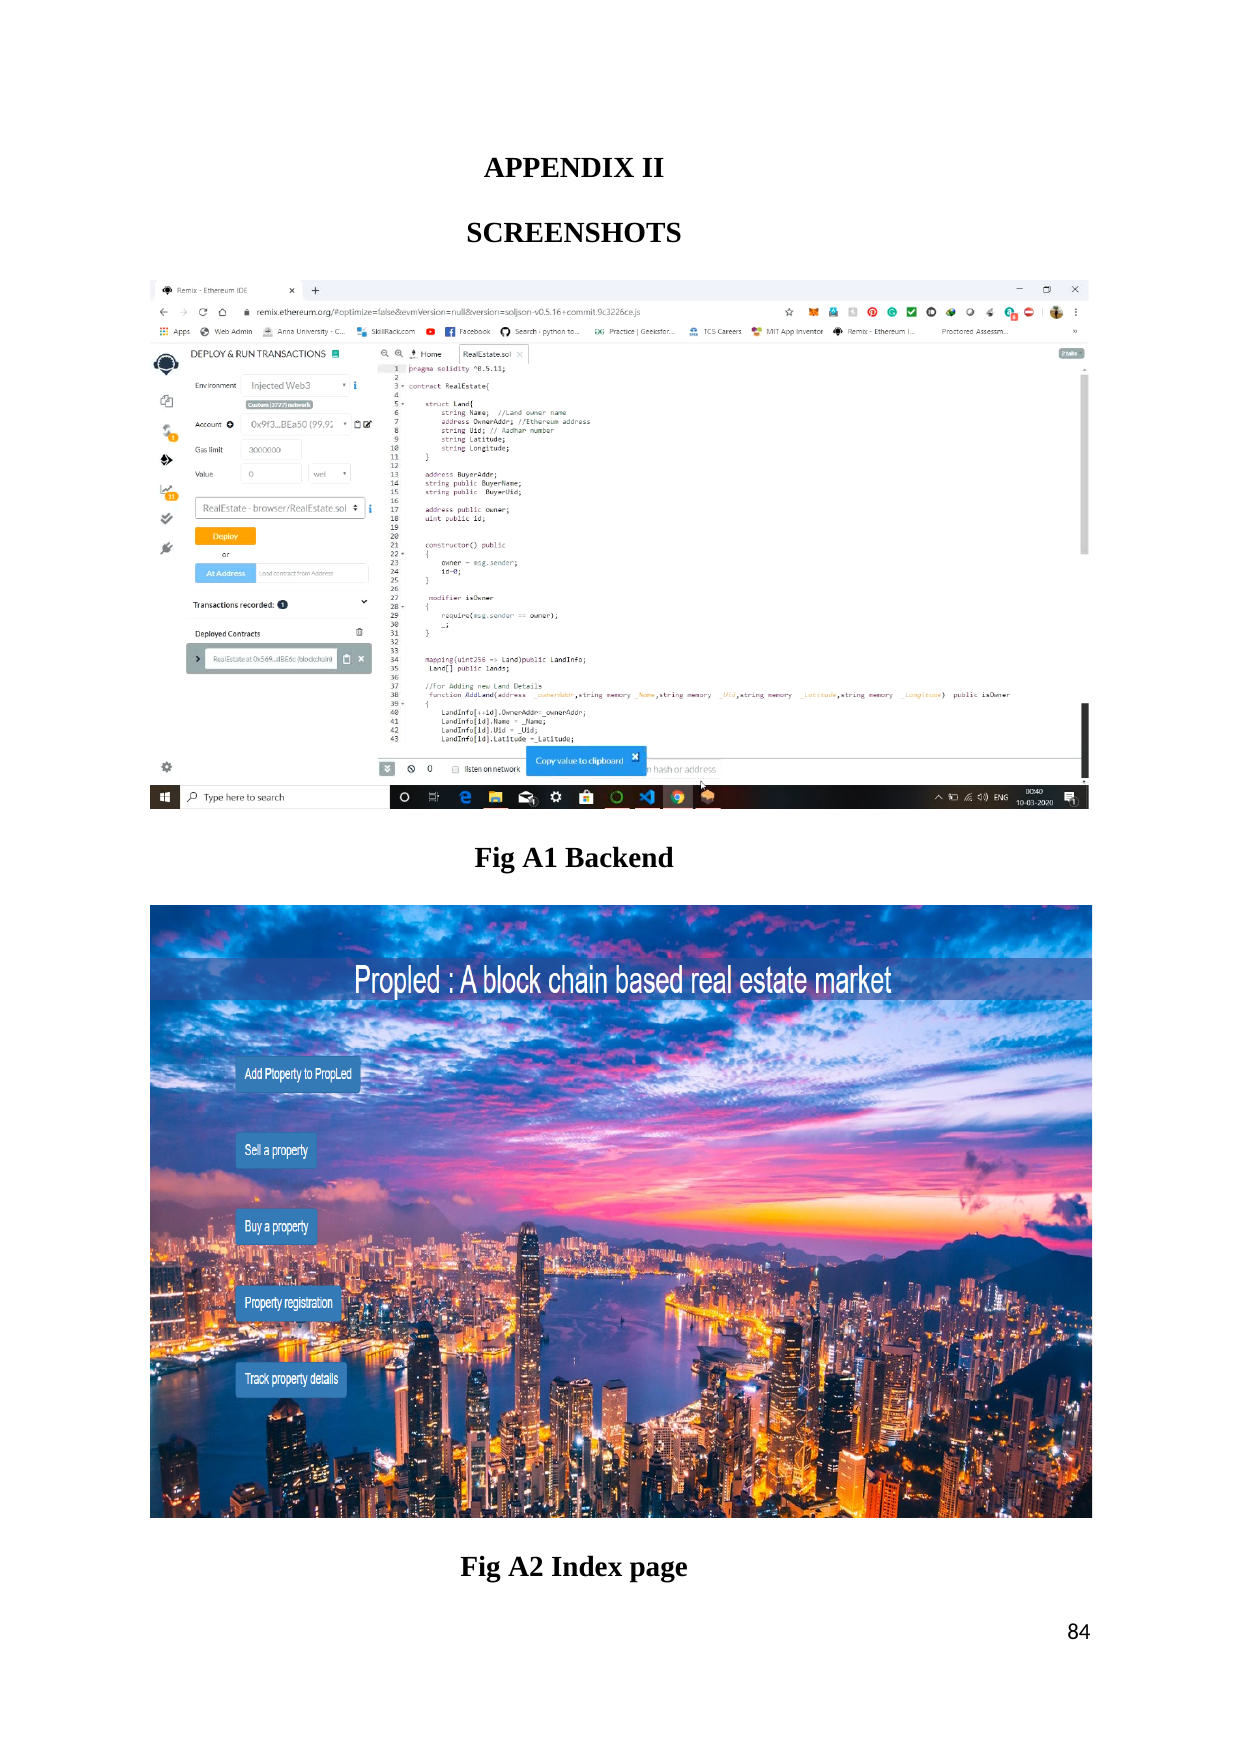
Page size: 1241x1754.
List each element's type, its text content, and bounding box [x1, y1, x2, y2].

text APPENDIX II [150, 150, 998, 183]
text Fig A1 Backend [150, 840, 998, 873]
text Fig A2 Index page [150, 1549, 998, 1583]
picture [150, 280, 1089, 809]
picture [150, 905, 1093, 1518]
text SCREENSHOTS [150, 215, 998, 249]
